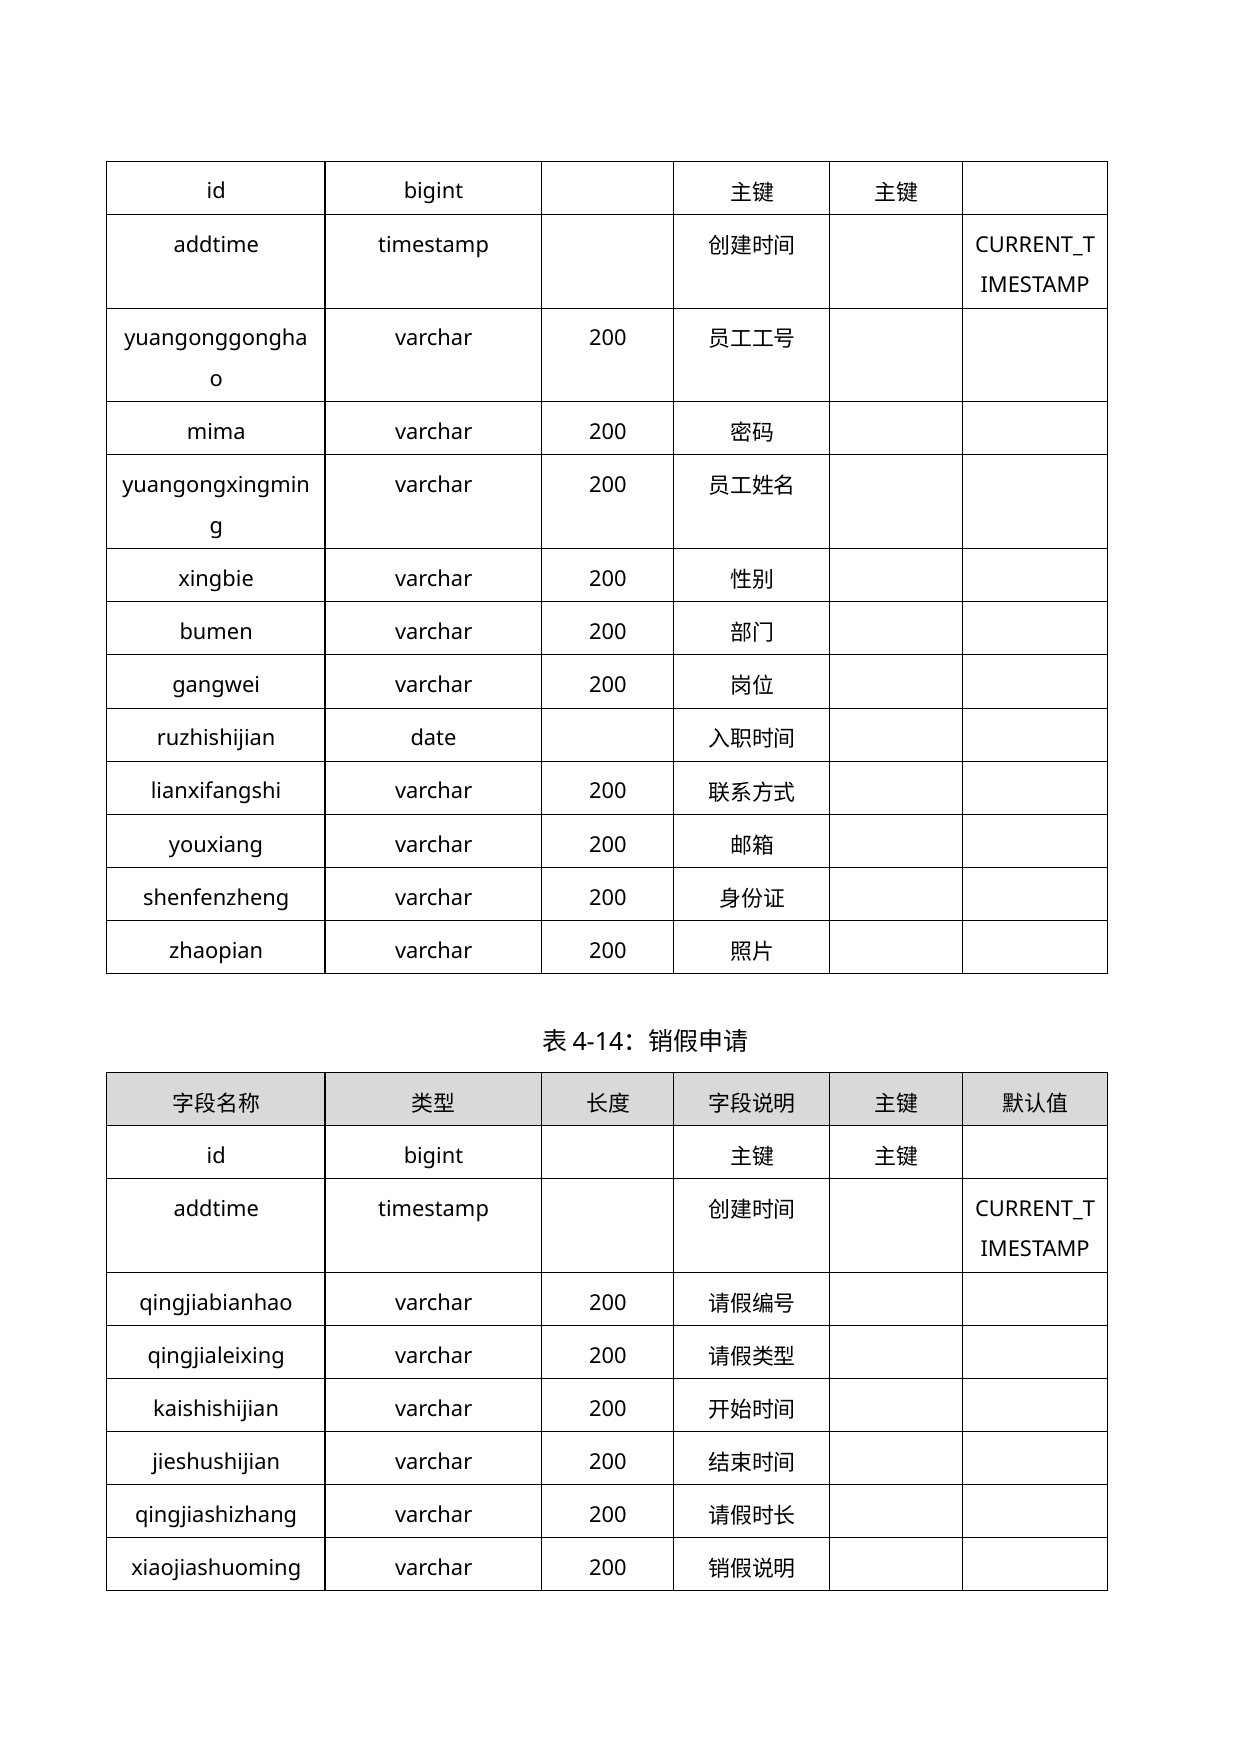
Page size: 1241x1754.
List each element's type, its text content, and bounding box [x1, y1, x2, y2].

table_cell varchar [326, 1379, 541, 1431]
table_cell varchar [326, 1485, 541, 1537]
table_cell yuangongxingming [107, 455, 324, 548]
table_cell [963, 868, 1107, 920]
table_cell varchar [326, 455, 541, 548]
table_cell 员工工号 [674, 309, 829, 401]
table_cell [963, 655, 1107, 707]
table_cell varchar [326, 549, 541, 601]
table_cell 200 [542, 309, 673, 401]
table_cell [963, 1326, 1107, 1378]
table_cell 200 [542, 455, 673, 548]
table_cell 请假类型 [674, 1326, 829, 1378]
table_cell ruzhishijian [107, 709, 324, 761]
table_cell qingjialeixing [107, 1326, 324, 1378]
table_cell [542, 162, 673, 214]
table_cell [963, 402, 1107, 454]
table_cell timestamp [326, 215, 541, 307]
table_cell [830, 655, 962, 707]
table_cell addtime [107, 1179, 324, 1272]
table_header 字段说明 [674, 1073, 829, 1125]
table_cell [830, 1273, 962, 1325]
table_cell [830, 455, 962, 548]
table_cell varchar [326, 602, 541, 654]
table_cell xingbie [107, 549, 324, 601]
table_cell bigint [326, 162, 541, 214]
table_cell 性别 [674, 549, 829, 601]
table_cell [830, 402, 962, 454]
table_cell 200 [542, 1432, 673, 1484]
table_cell 密码 [674, 402, 829, 454]
table_cell jieshushijian [107, 1432, 324, 1484]
table_cell 200 [542, 868, 673, 920]
table_cell 200 [542, 549, 673, 601]
table_cell 200 [542, 402, 673, 454]
table_cell 200 [542, 1273, 673, 1325]
table_cell [830, 1485, 962, 1537]
table_cell [830, 815, 962, 867]
table_cell CURRENT_TIMESTAMP [963, 215, 1107, 307]
table_cell 开始时间 [674, 1379, 829, 1431]
table_cell 主键 [674, 1126, 829, 1178]
table_cell [963, 455, 1107, 548]
table_cell [963, 921, 1107, 973]
table_cell 200 [542, 1485, 673, 1537]
table_cell [963, 1432, 1107, 1484]
table_cell [830, 1179, 962, 1272]
table_cell 销假说明 [674, 1538, 829, 1590]
table_cell [963, 162, 1107, 214]
table_cell 主键 [830, 162, 962, 214]
table_cell varchar [326, 762, 541, 814]
table_cell [830, 709, 962, 761]
table_cell lianxifangshi [107, 762, 324, 814]
table_cell 200 [542, 815, 673, 867]
table_cell [542, 215, 673, 307]
table_cell date [326, 709, 541, 761]
table_cell [963, 762, 1107, 814]
table_cell [830, 921, 962, 973]
table_header 主键 [830, 1073, 962, 1125]
table_cell [830, 549, 962, 601]
table_cell 部门 [674, 602, 829, 654]
table_cell CURRENT_TIMESTAMP [963, 1179, 1107, 1272]
table_cell xiaojiashuoming [107, 1538, 324, 1590]
table_cell bigint [326, 1126, 541, 1178]
table_cell varchar [326, 1273, 541, 1325]
table_cell id [107, 162, 324, 214]
table_cell [830, 1432, 962, 1484]
table_cell mima [107, 402, 324, 454]
table_cell [830, 602, 962, 654]
table_cell [830, 1538, 962, 1590]
table_cell [830, 215, 962, 307]
table_cell 照片 [674, 921, 829, 973]
table_cell 邮箱 [674, 815, 829, 867]
table_cell [963, 1379, 1107, 1431]
table_cell qingjiabianhao [107, 1273, 324, 1325]
table_cell [963, 1126, 1107, 1178]
table_cell 200 [542, 1379, 673, 1431]
table_header 字段名称 [107, 1073, 324, 1125]
table_cell 员工姓名 [674, 455, 829, 548]
table_cell 请假编号 [674, 1273, 829, 1325]
table_cell zhaopian [107, 921, 324, 973]
table_cell gangwei [107, 655, 324, 707]
table_cell shenfenzheng [107, 868, 324, 920]
table_cell 200 [542, 762, 673, 814]
table_cell varchar [326, 309, 541, 401]
table_cell yuangonggonghao [107, 309, 324, 401]
table_cell kaishishijian [107, 1379, 324, 1431]
table_cell [963, 602, 1107, 654]
table_cell [830, 868, 962, 920]
table_header 默认值 [963, 1073, 1107, 1125]
table_cell [542, 709, 673, 761]
table_cell 岗位 [674, 655, 829, 707]
table_cell [963, 1538, 1107, 1590]
table_cell [963, 1273, 1107, 1325]
table_cell 主键 [830, 1126, 962, 1178]
table_cell bumen [107, 602, 324, 654]
table_cell varchar [326, 921, 541, 973]
table_cell varchar [326, 1538, 541, 1590]
table_cell [830, 762, 962, 814]
table_cell timestamp [326, 1179, 541, 1272]
table_cell varchar [326, 815, 541, 867]
table_cell [830, 1379, 962, 1431]
table_cell 200 [542, 1538, 673, 1590]
table_cell varchar [326, 402, 541, 454]
table_header 长度 [542, 1073, 673, 1125]
table_cell 入职时间 [674, 709, 829, 761]
table_cell [963, 709, 1107, 761]
table_header 类型 [326, 1073, 541, 1125]
table_cell 身份证 [674, 868, 829, 920]
table_cell 请假时长 [674, 1485, 829, 1537]
table_cell [963, 815, 1107, 867]
table_cell 200 [542, 602, 673, 654]
table_cell 主键 [674, 162, 829, 214]
table_cell 200 [542, 921, 673, 973]
table_cell [542, 1126, 673, 1178]
table_cell 创建时间 [674, 215, 829, 307]
table_cell id [107, 1126, 324, 1178]
table_cell 200 [542, 1326, 673, 1378]
table_cell 结束时间 [674, 1432, 829, 1484]
table_cell varchar [326, 655, 541, 707]
table_cell [542, 1179, 673, 1272]
table_cell [830, 1326, 962, 1378]
table_cell varchar [326, 1432, 541, 1484]
table_cell 创建时间 [674, 1179, 829, 1272]
table_cell [963, 309, 1107, 401]
table_cell [830, 309, 962, 401]
table_cell varchar [326, 868, 541, 920]
table_cell [963, 1485, 1107, 1537]
table_cell 联系方式 [674, 762, 829, 814]
table_cell [963, 549, 1107, 601]
text 表4-14：销假申请 [118, 1007, 1122, 1072]
table_cell qingjiashizhang [107, 1485, 324, 1537]
table_cell addtime [107, 215, 324, 307]
table_cell varchar [326, 1326, 541, 1378]
table_cell 200 [542, 655, 673, 707]
table_cell youxiang [107, 815, 324, 867]
